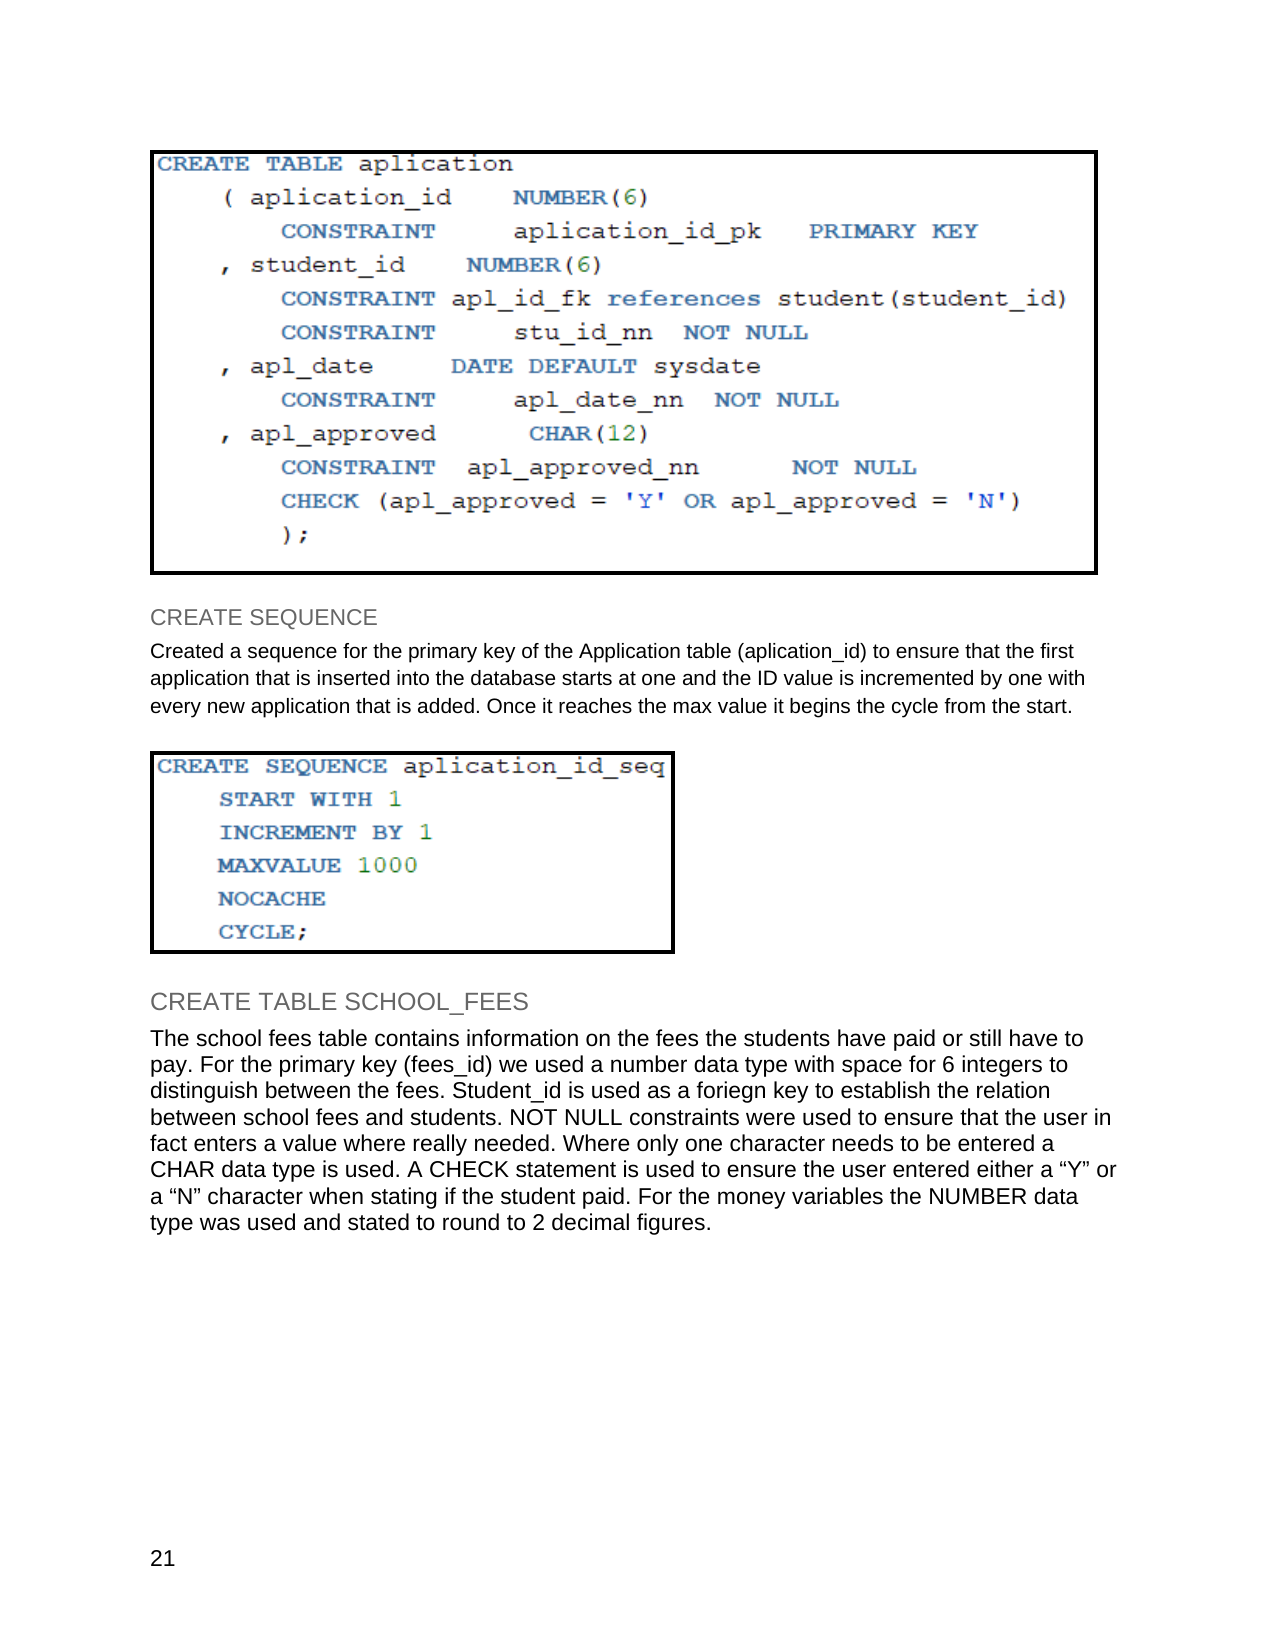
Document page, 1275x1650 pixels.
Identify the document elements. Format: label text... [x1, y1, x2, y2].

text The school fees table contains information on the fees the students have paid or still have to pay. For the primary key (fees_id) we used a number data type with space for 6 integers to distinguish between the fees. Student_id is used as a foriegn key to establish the relation between school fees and students. NOT NULL constraints were used to ensure that the user in fact enters a value where really needed. Where only one character needs to be entered a CHAR data type is used. A CHECK statement is used to ensure the user entered either a “Y” or a “N” character when stating if the student paid. For the money variables the NUMBER data type was used and stated to round to 2 decimal figures. [150, 1024, 1125, 1235]
subtitle CREATE TABLE SCHOOL_FEES [150, 987, 1125, 1016]
subtitle CREATE SEQUENCE [150, 604, 1125, 630]
text Created a sequence for the primary key of the Application table (aplication_id) to ensure that the first application that is inserted into the database starts at one and the ID value is incremented by one with every new application that is added. Once it reaches the max value it begins the cycle from the start. [150, 638, 1125, 717]
picture [154, 755, 671, 950]
picture [154, 154, 1094, 571]
